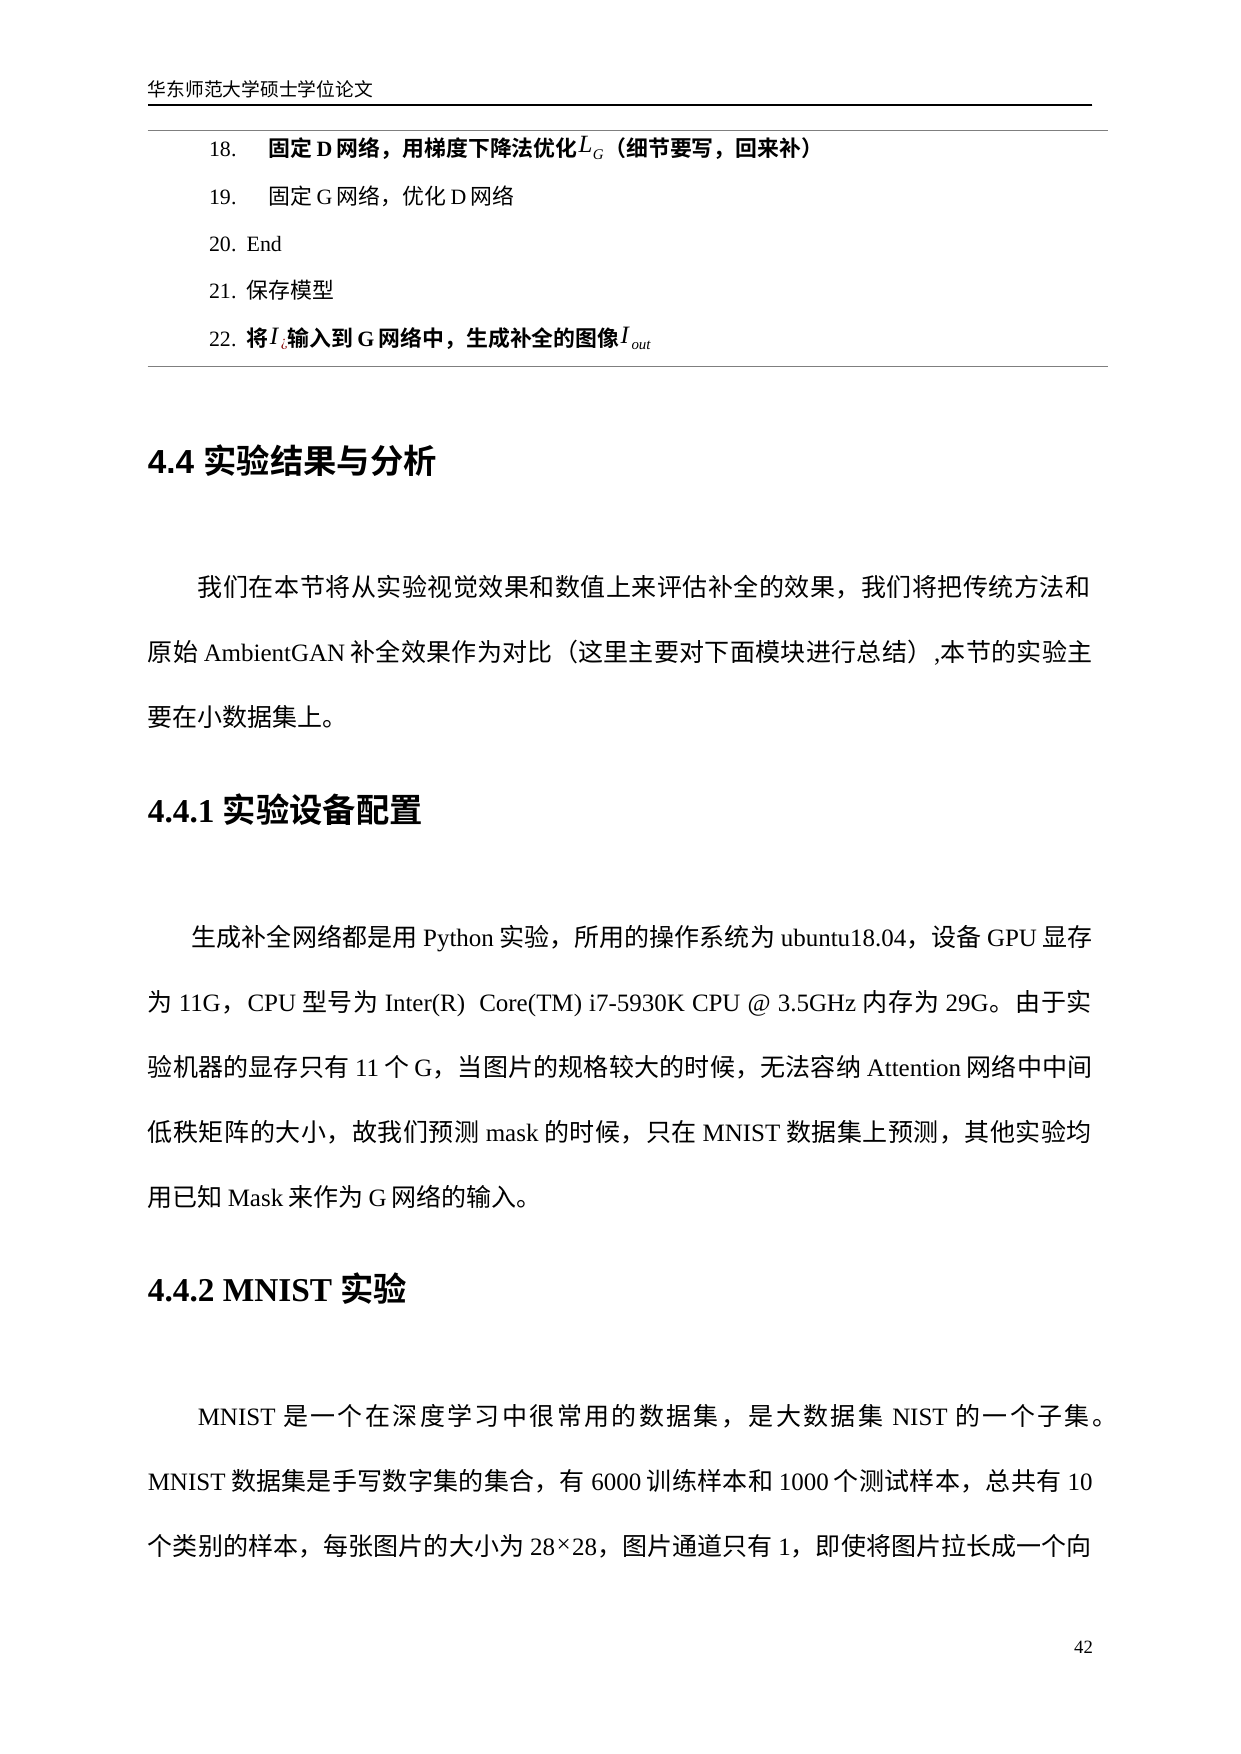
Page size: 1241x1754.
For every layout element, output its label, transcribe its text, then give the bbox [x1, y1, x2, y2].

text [148, 1382, 1092, 1577]
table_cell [148, 131, 1107, 366]
text 生成补全网络都是用Python实验，所用的操作系统为ubuntu18.04，设备GPU显存为11G，CPU型号为Inter(R) Core(TM) i7-5930K CPU @ 3.5GHz内存为29G。由于实验机器的显存只有11个G，当图片的规格较大的时候，无法容纳Attention网络中中间低秩矩阵的大小，故我们预测mask的时候，只在MNIST数据集上预测，其他实验均用已知Mask来作为G网络的输入。 [148, 903, 1092, 1228]
subtitle 4.4.1 实验设备配置 [148, 776, 1092, 841]
subtitle 4.4.2 MNIST 实验 [148, 1255, 1092, 1320]
subtitle 4.4 实验结果与分析 [148, 426, 1092, 491]
text 我们在本节将从实验视觉效果和数值上来评估补全的效果，我们将把传统方法和原始AmbientGAN补全效果作为对比（这里主要对下面模块进行总结）,本节的实验主要在小数据集上。 [148, 553, 1092, 748]
